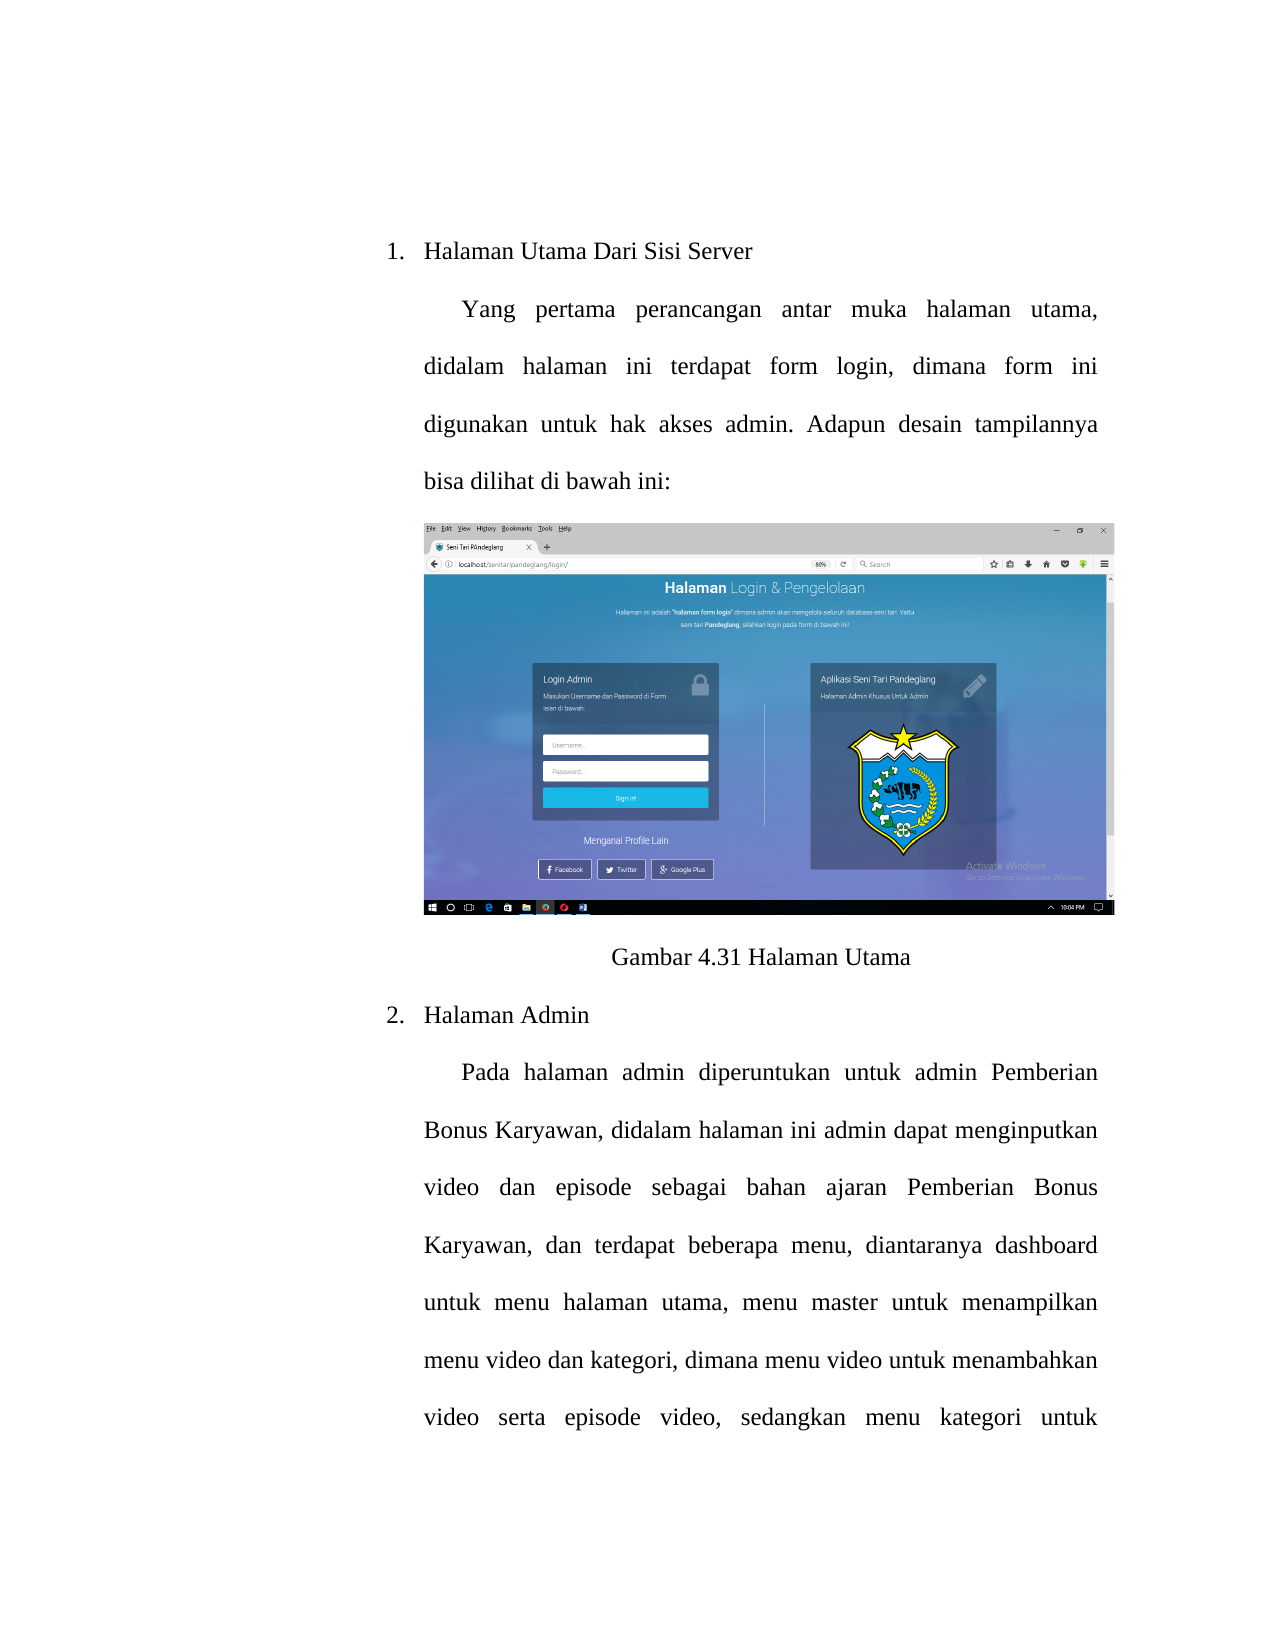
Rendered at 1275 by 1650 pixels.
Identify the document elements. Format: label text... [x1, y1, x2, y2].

picture [423, 523, 1115, 915]
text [424, 1057, 1098, 1431]
list Halaman Utama Dari Sisi Server [386, 236, 1098, 265]
text Gambar 4.31 Halaman Utama [424, 942, 1098, 971]
list Halaman Admin [386, 1000, 1098, 1029]
text Yang pertama perancangan antar muka halaman utama, didalam halaman ini terdapat form login, dimana form ini digunakan untuk hak akses admin. Adapun desain tampilannya bisa dilihat di bawah ini: [424, 294, 1098, 495]
